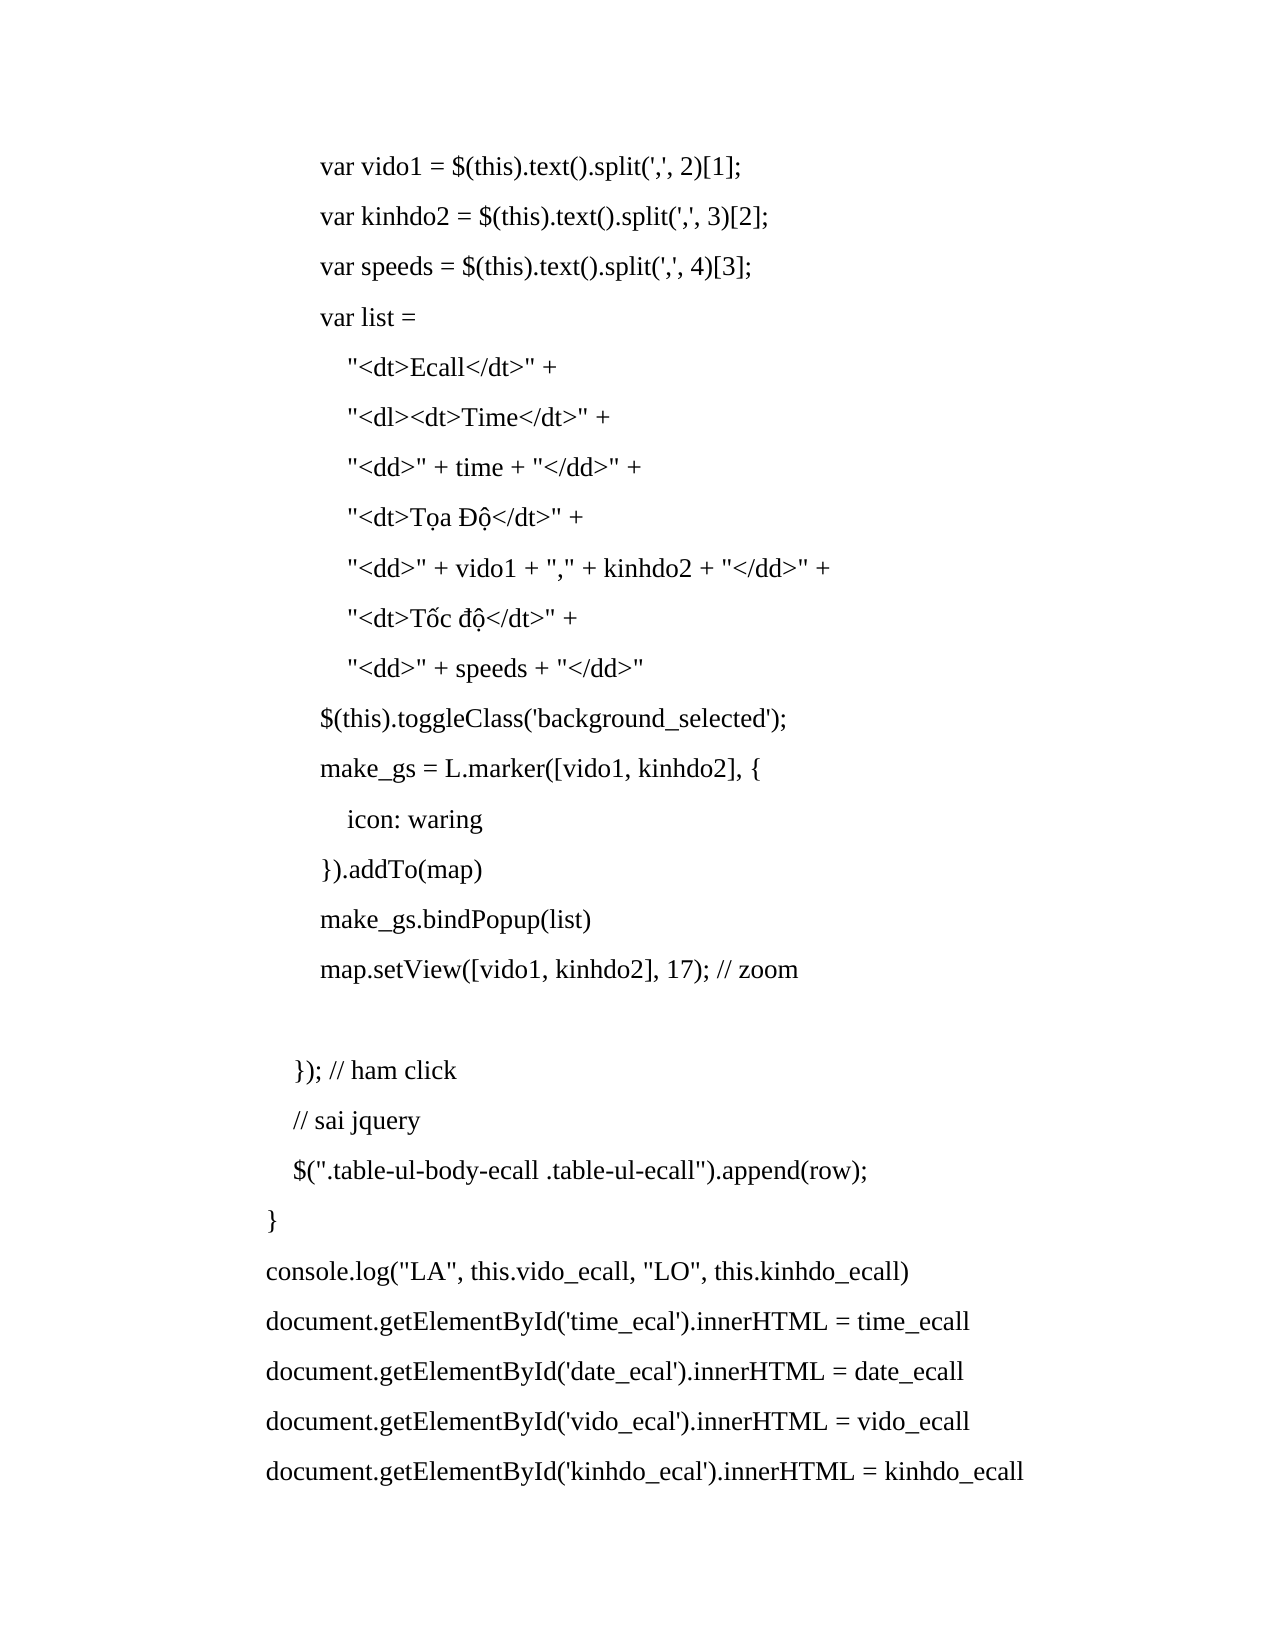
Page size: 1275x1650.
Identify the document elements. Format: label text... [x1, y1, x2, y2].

text icon: waring [239, 803, 1125, 834]
text var vido1 = $(this).text().split(',', 2)[1]; [239, 150, 1125, 181]
text "<dt>Ecall</dt>" + [239, 351, 1125, 382]
text "<dd>" + time + "</dd>" + [239, 451, 1125, 482]
text $(this).toggleClass('background_selected'); [239, 702, 1125, 733]
text var kinhdo2 = $(this).text().split(',', 3)[2]; [239, 200, 1125, 231]
text } [239, 1204, 1125, 1236]
text document.getElementById('vido_ecal').innerHTML = vido_ecall [239, 1405, 1125, 1436]
text }); // ham click [239, 1054, 1125, 1085]
text "<dd>" + speeds + "</dd>" [239, 652, 1125, 683]
text "<dd>" + vido1 + "," + kinhdo2 + "</dd>" + [239, 552, 1125, 583]
text }).addTo(map) [239, 853, 1125, 884]
text "<dt>Tọa Độ</dt>" + [239, 501, 1125, 533]
text console.log("LA", this.vido_ecall, "LO", this.kinhdo_ecall) [239, 1254, 1125, 1286]
text var list = [239, 301, 1125, 332]
text document.getElementById('time_ecal').innerHTML = time_ecall [239, 1305, 1125, 1336]
text "<dl><dt>Time</dt>" + [239, 401, 1125, 432]
text document.getElementById('date_ecal').innerHTML = date_ecall [239, 1355, 1125, 1386]
text "<dt>Tốc độ</dt>" + [239, 602, 1125, 633]
text // sai jquery [239, 1104, 1125, 1135]
text document.getElementById('kinhdo_ecal').innerHTML = kinhdo_ecall [239, 1455, 1125, 1487]
text var speeds = $(this).text().split(',', 4)[3]; [239, 250, 1125, 282]
text make_gs.bindPopup(list) [239, 903, 1125, 934]
text make_gs = L.marker([vido1, kinhdo2], { [239, 752, 1125, 784]
text $(".table-ul-body-ecall .table-ul-ecall").append(row); [239, 1154, 1125, 1185]
text map.setView([vido1, kinhdo2], 17); // zoom [239, 953, 1125, 984]
